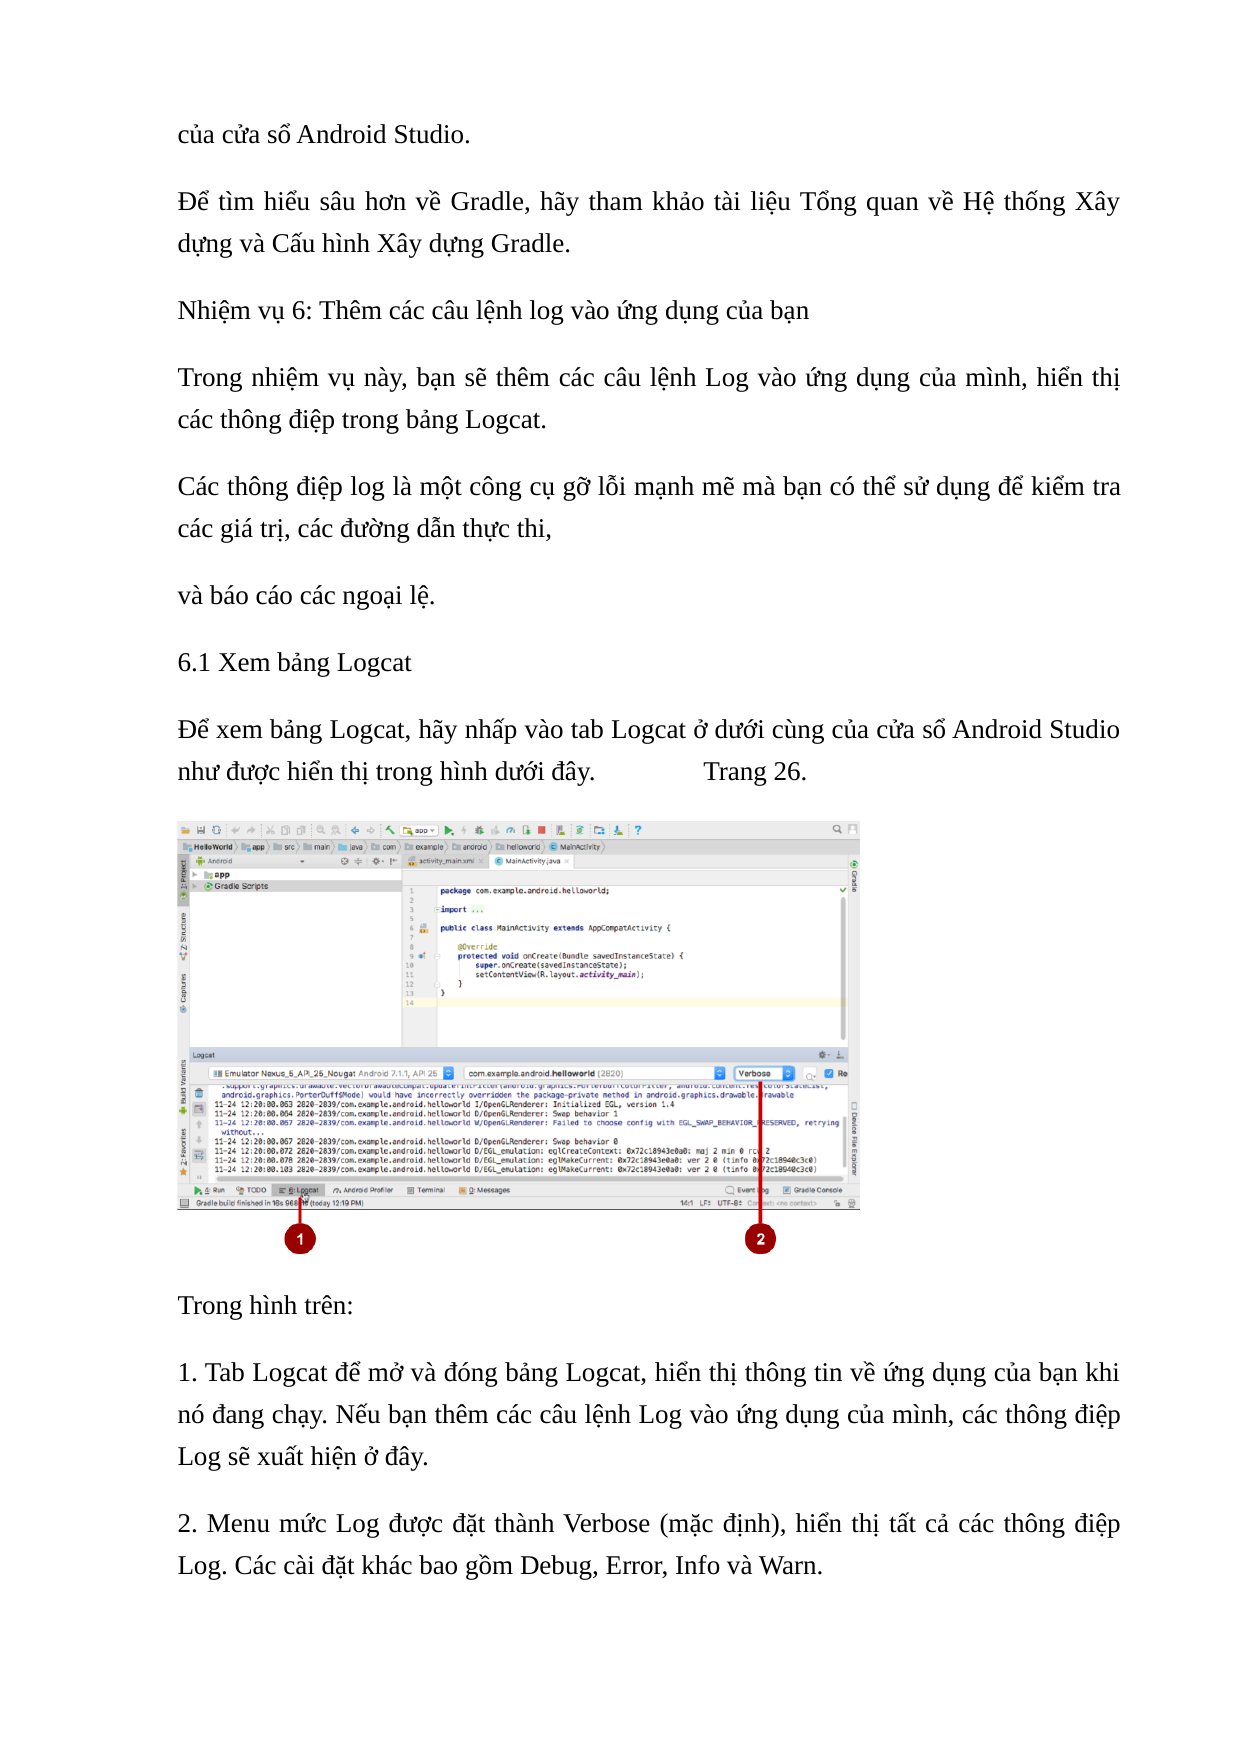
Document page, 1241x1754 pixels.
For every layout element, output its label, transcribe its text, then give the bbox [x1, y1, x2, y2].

text Trong hình trên: [177, 1289, 1122, 1320]
text 1. Tab Logcat để mở và đóng bảng Logcat, hiển thị thông tin về ứng dụng của bạn khi nó đang chạy. Nếu bạn thêm các câu lệnh Log vào ứng dụng của mình, các thông điệp Log sẽ xuất hiện ở đây. [177, 1356, 1122, 1471]
text và báo cáo các ngoại lệ. [177, 579, 1122, 610]
text Để xem bảng Logcat, hãy nhấp vào tab Logcat ở dưới cùng của cửa sổ Android Studio như được hiển thị trong hình dưới đây. Trang 26. [177, 713, 1122, 786]
text 6.1 Xem bảng Logcat [177, 646, 1122, 677]
text Các thông điệp log là một công cụ gỡ lỗi mạnh mẽ mà bạn có thể sử dụng để kiểm tra các giá trị, các đường dẫn thực thi, [177, 470, 1122, 543]
text 2. Menu mức Log được đặt thành Verbose (mặc định), hiển thị tất cả các thông điệp Log. Các cài đặt khác bao gồm Debug, Error, Info và Warn. [177, 1507, 1122, 1580]
text Nhiệm vụ 6: Thêm các câu lệnh log vào ứng dụng của bạn [177, 294, 1122, 325]
text Để tìm hiểu sâu hơn về Gradle, hãy tham khảo tài liệu Tổng quan về Hệ thống Xây dựng và Cấu hình Xây dựng Gradle. [177, 185, 1122, 258]
picture [177, 821, 860, 1254]
text Trong nhiệm vụ này, bạn sẽ thêm các câu lệnh Log vào ứng dụng của mình, hiển thị các thông điệp trong bảng Logcat. [177, 361, 1122, 434]
text của cửa sổ Android Studio. [177, 118, 1122, 149]
